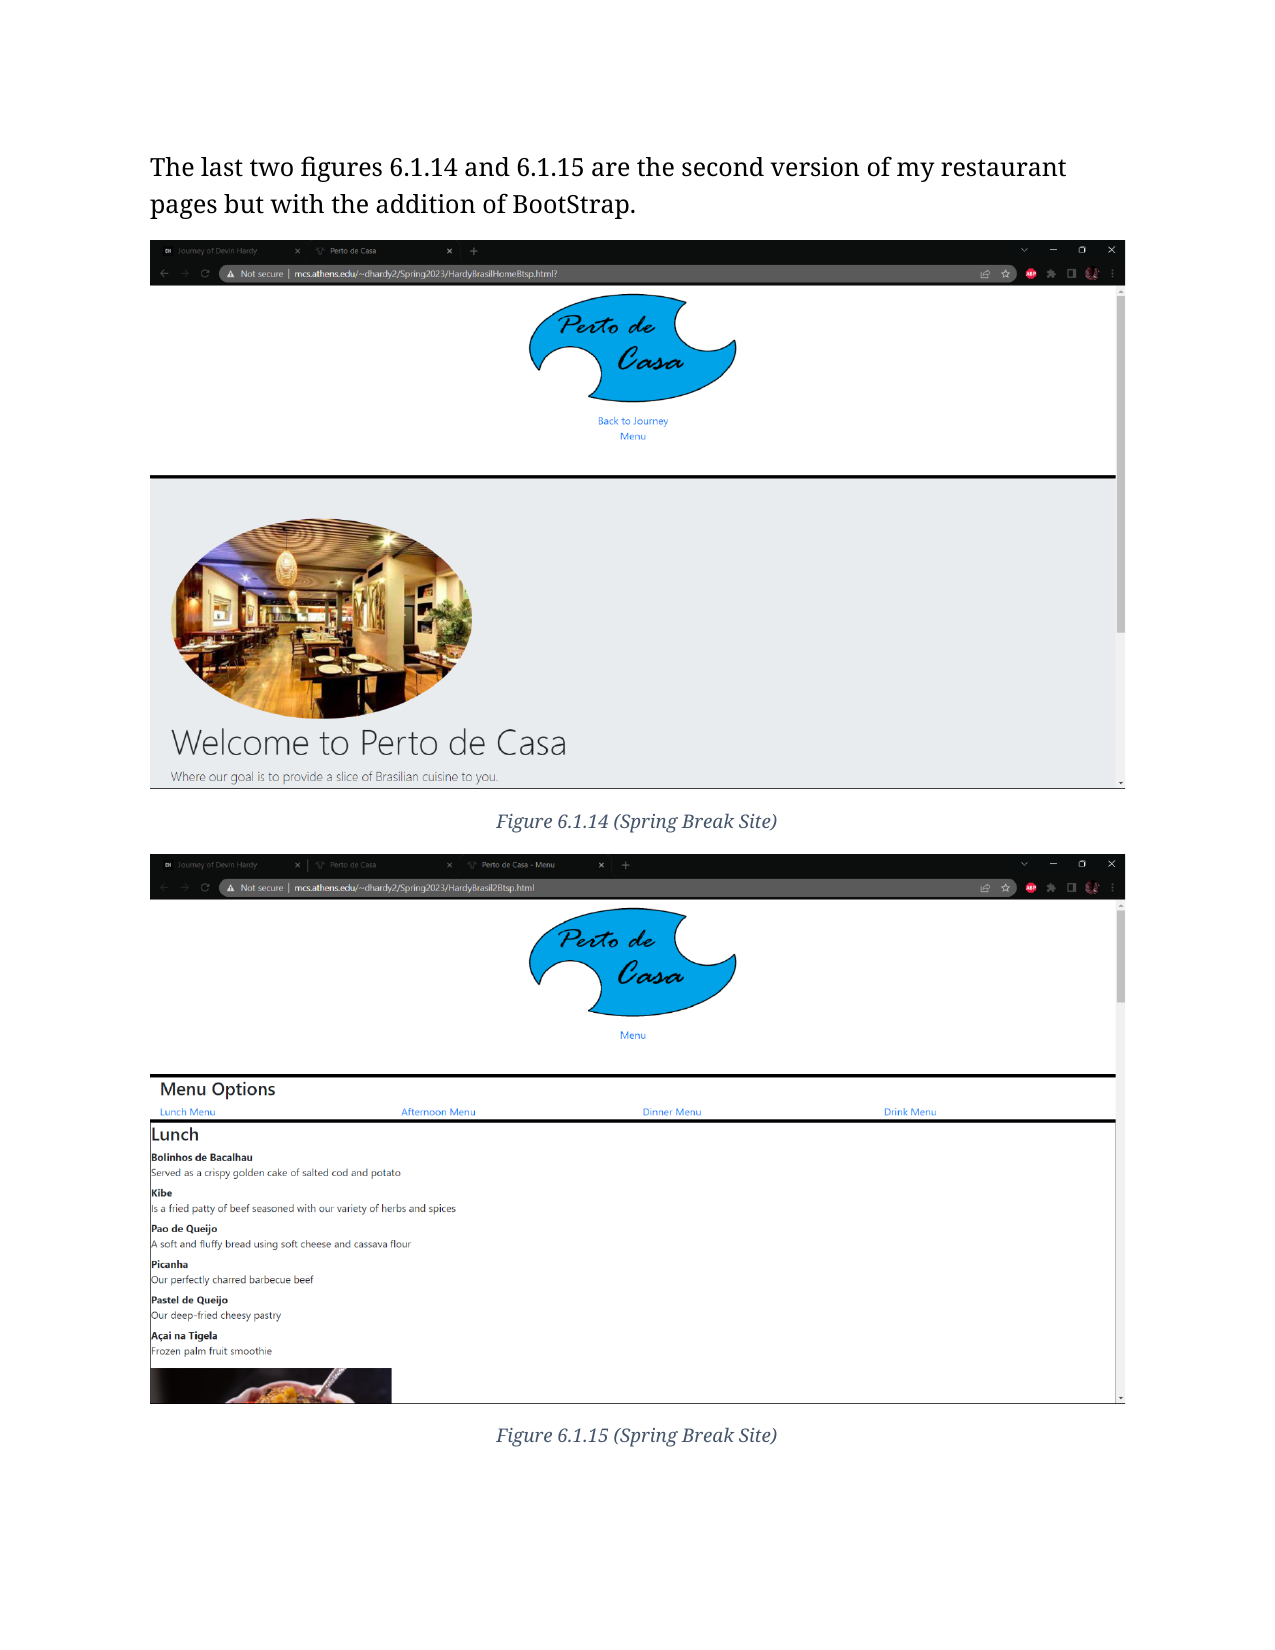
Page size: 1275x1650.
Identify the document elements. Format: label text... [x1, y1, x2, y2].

text Figure 6.1.14 (Spring Break Site) [150, 808, 1125, 834]
picture [150, 240, 1125, 789]
text Figure 6.1.15 (Spring Break Site) [150, 1423, 1125, 1448]
text The last two figures 6.1.14 and 6.1.15 are the second version of my restaurant pages but with the addition of BootStrap. [150, 150, 1125, 221]
picture [150, 854, 1125, 1404]
